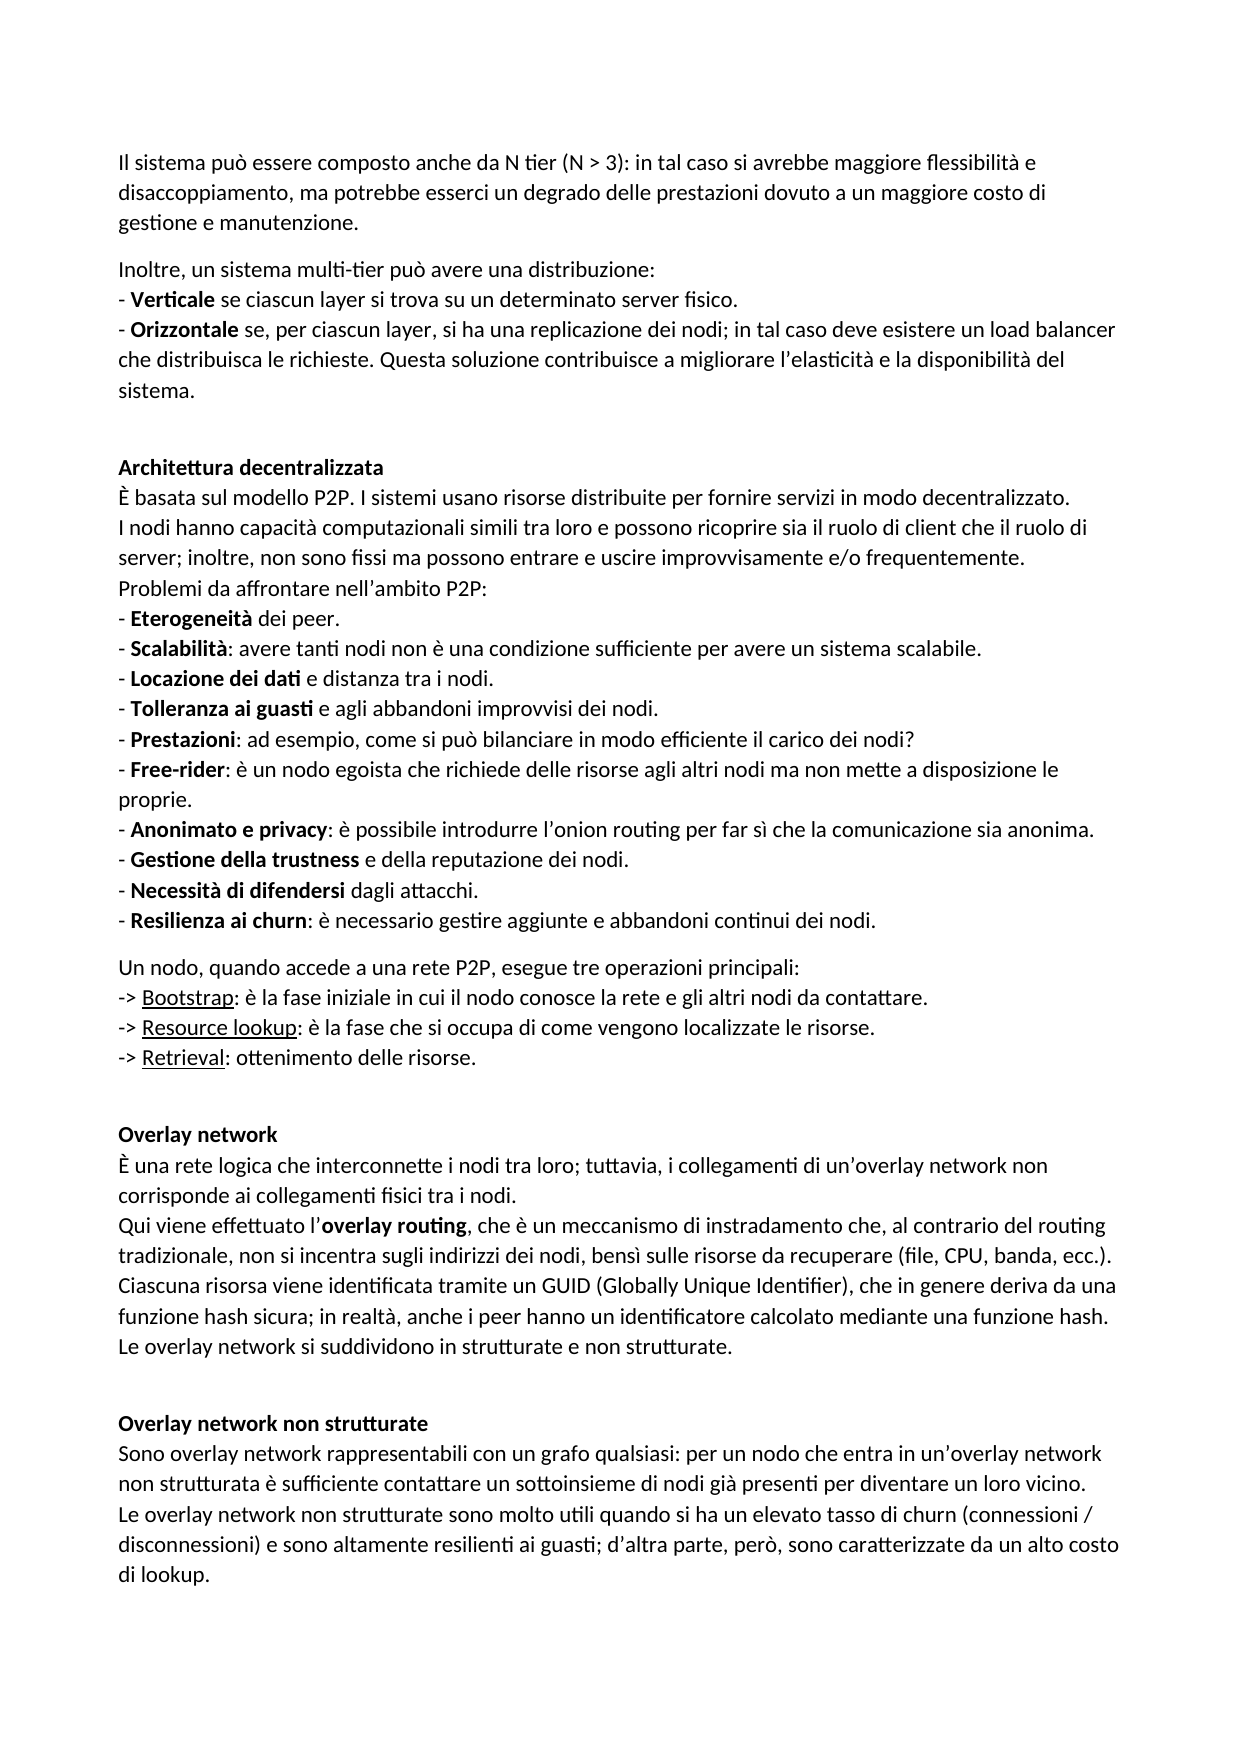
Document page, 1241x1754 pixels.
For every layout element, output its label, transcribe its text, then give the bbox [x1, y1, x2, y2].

text Un nodo, quando accede a una rete P2P, esegue tre operazioni principali: -> Bootstrap: è la fase iniziale in cui il nodo conosce la rete e gli altri nodi da contattare. -> Resource lookup: è la fase che si occupa di come vengono localizzate le risorse. -> Retrieval: ottenimento delle risorse. [118, 953, 1122, 1071]
text Il sistema può essere composto anche da N tier (N > 3): in tal caso si avrebbe maggiore flessibilità e disaccoppiamento, ma potrebbe esserci un degrado delle prestazioni dovuto a un maggiore costo di gestione e manutenzione. [118, 148, 1122, 236]
text Overlay network non strutturate Sono overlay network rappresentabili con un grafo qualsiasi: per un nodo che entra in un’overlay network non strutturata è sufficiente contattare un sottoinsieme di nodi già presenti per diventare un loro vicino. Le overlay network non strutturate sono molto utili quando si ha un elevato tasso di churn (connessioni / disconnessioni) e sono altamente resilienti ai guasti; d’altra parte, però, sono caratterizzate da un alto costo di lookup. [118, 1379, 1122, 1588]
text Inoltre, un sistema multi-tier può avere una distribuzione: - Verticale se ciascun layer si trova su un determinato server fisico. - Orizzontale se, per ciascun layer, si ha una replicazione dei nodi; in tal caso deve esistere un load balancer che distribuisca le richieste. Questa soluzione contribuisce a migliorare l’elasticità e la disponibilità del sistema. [118, 255, 1122, 404]
text Architettura decentralizzata È basata sul modello P2P. I sistemi usano risorse distribuite per fornire servizi in modo decentralizzato. I nodi hanno capacità computazionali simili tra loro e possono ricoprire sia il ruolo di client che il ruolo di server; inoltre, non sono fissi ma possono entrare e uscire improvvisamente e/o frequentemente. Problemi da affrontare nell’ambito P2P: - Eterogeneità dei peer. - Scalabilità: avere tanti nodi non è una condizione sufficiente per avere un sistema scalabile. - Locazione dei dati e distanza tra i nodi. - Tolleranza ai guasti e agli abbandoni improvvisi dei nodi. - Prestazioni: ad esempio, come si può bilanciare in modo efficiente il carico dei nodi? - Free-rider: è un nodo egoista che richiede delle risorse agli altri nodi ma non mette a disposizione le proprie. - Anonimato e privacy: è possibile introdurre l’onion routing per far sì che la comunicazione sia anonima. - Gestione della trustness e della reputazione dei nodi. - Necessità di difendersi dagli attacchi. - Resilienza ai churn: è necessario gestire aggiunte e abbandoni continui dei nodi. [118, 423, 1122, 934]
text Overlay network È una rete logica che interconnette i nodi tra loro; tuttavia, i collegamenti di un’overlay network non corrisponde ai collegamenti fisici tra i nodi. Qui viene effettuato l’overlay routing, che è un meccanismo di instradamento che, al contrario del routing tradizionale, non si incentra sugli indirizzi dei nodi, bensì sulle risorse da recuperare (file, CPU, banda, ecc.). Ciascuna risorsa viene identificata tramite un GUID (Globally Unique Identifier), che in genere deriva da una funzione hash sicura; in realtà, anche i peer hanno un identificatore calcolato mediante una funzione hash. Le overlay network si suddividono in strutturate e non strutturate. [118, 1090, 1122, 1360]
